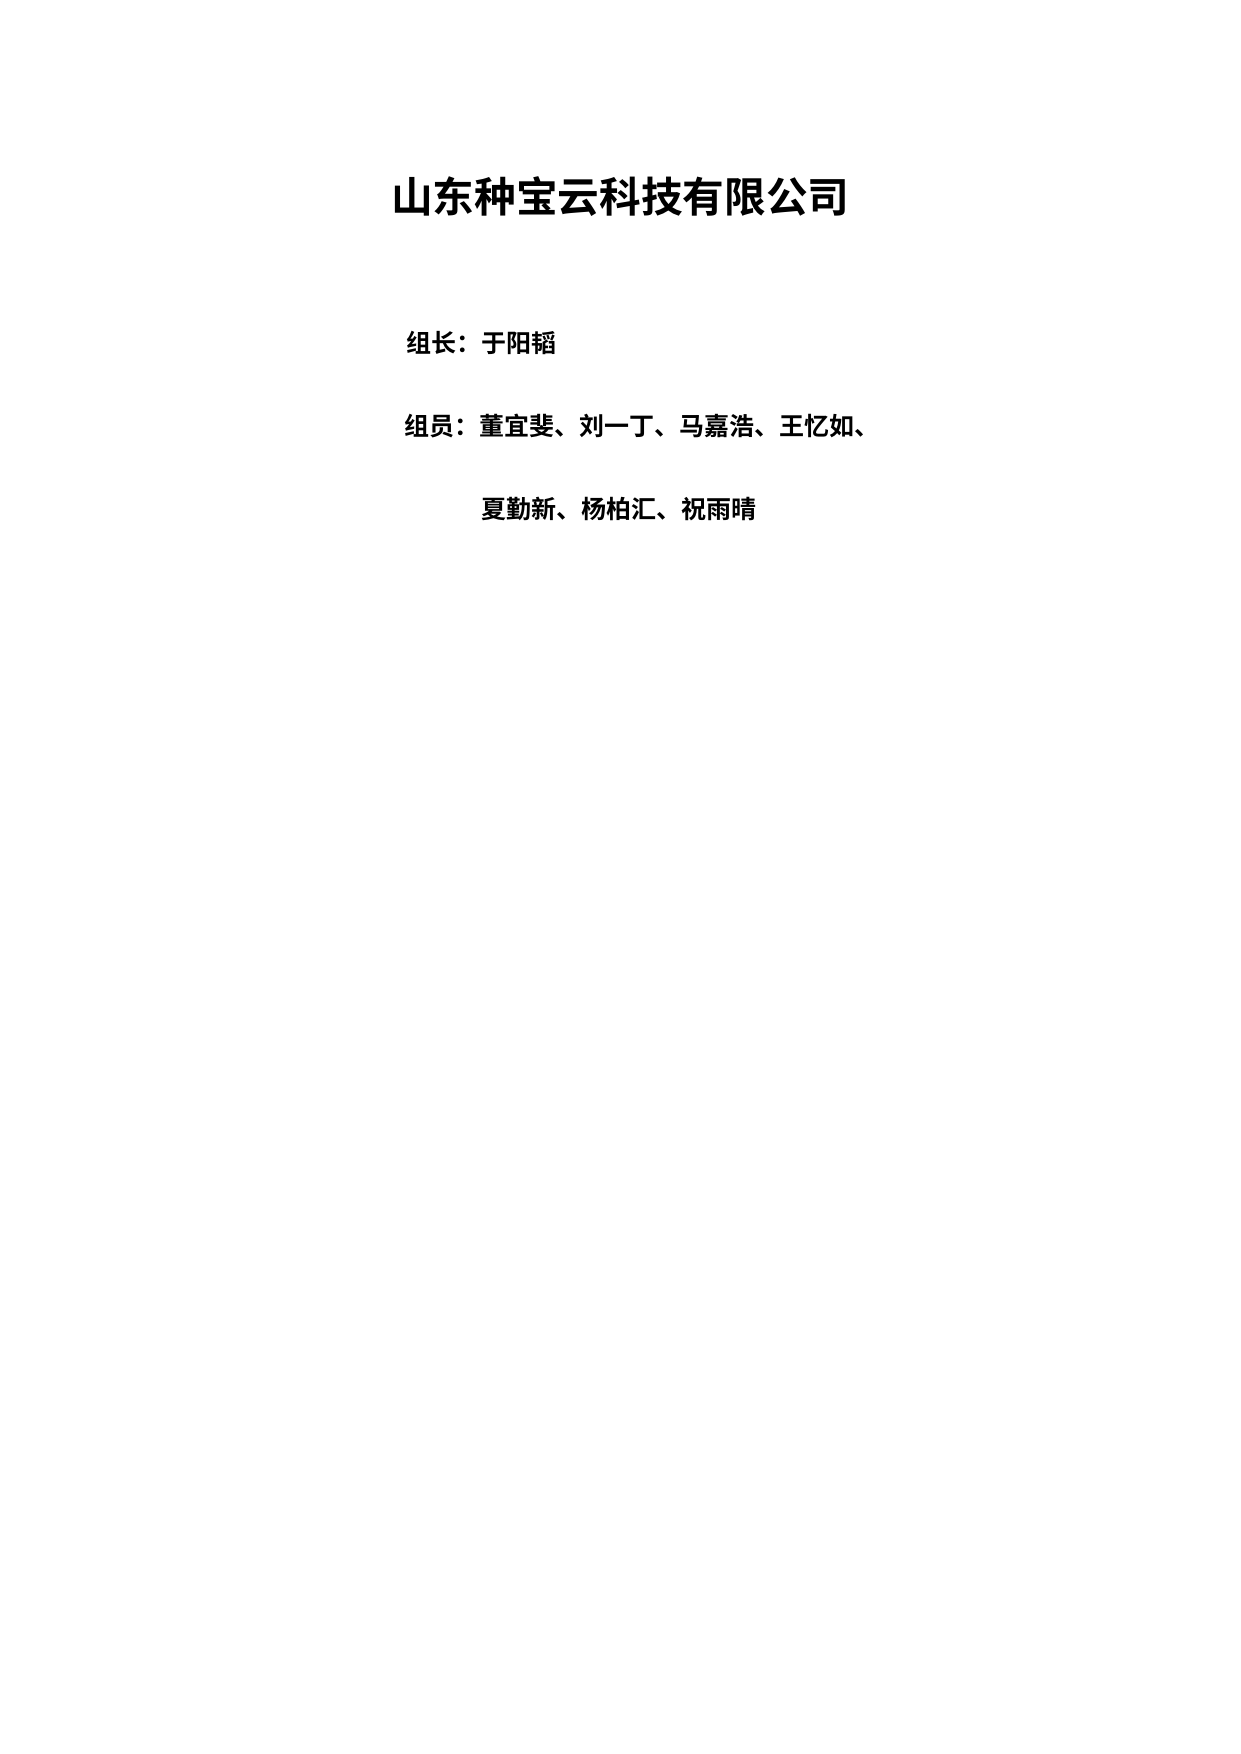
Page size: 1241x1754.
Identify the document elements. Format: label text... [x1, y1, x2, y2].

text 组长：于阳韬 [362, 309, 1053, 374]
text 山东种宝云科技有限公司 [187, 162, 1053, 227]
text 组员：董宜斐、刘一丁、马嘉浩、王忆如、 [187, 392, 1053, 457]
text 夏勤新、杨柏汇、祝雨晴 [406, 475, 1053, 540]
